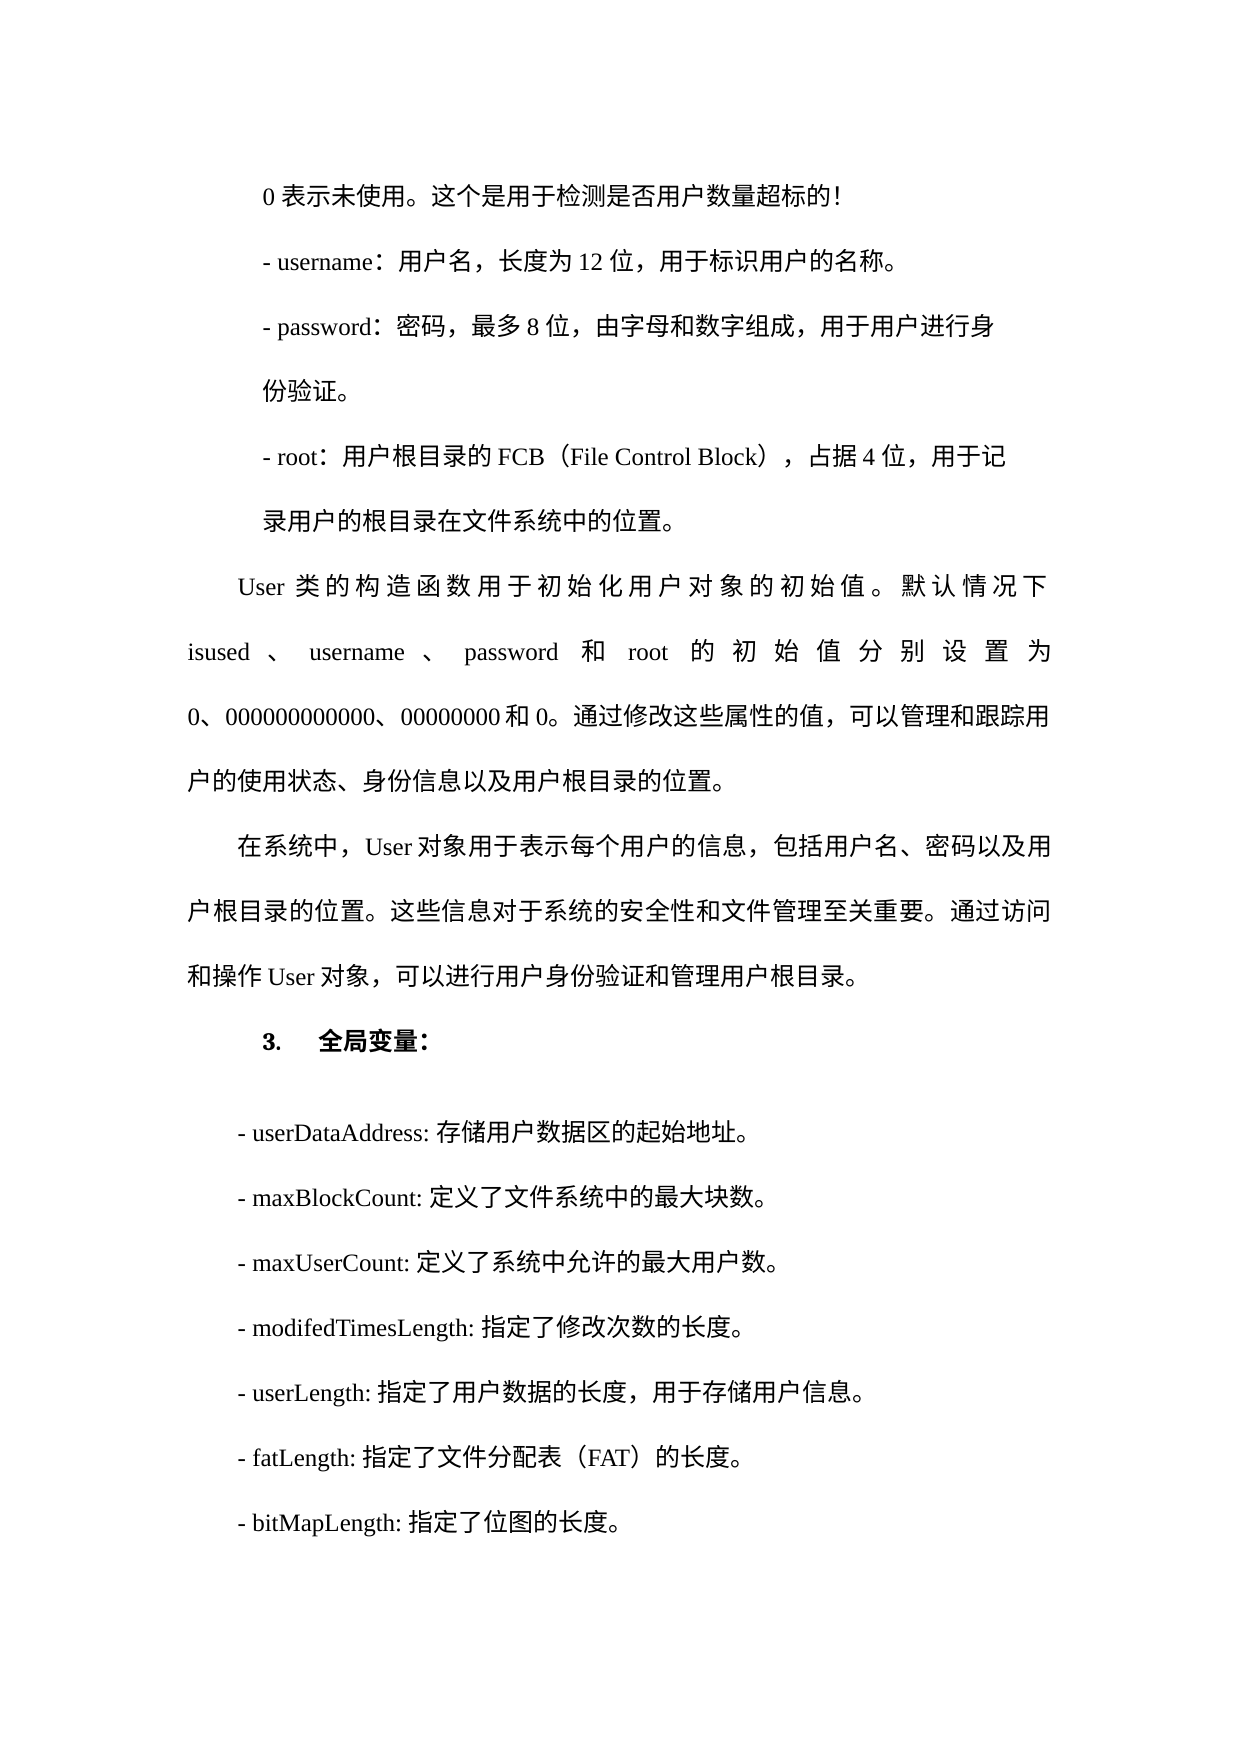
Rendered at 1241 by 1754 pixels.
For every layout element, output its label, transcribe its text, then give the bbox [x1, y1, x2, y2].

text - root：用户根目录的FCB（File Control Block），占据4 位，用于记 [212, 422, 1053, 487]
text 录用户的根目录在文件系统中的位置。 [212, 487, 1053, 552]
text - username：用户名，长度为12 位，用于标识用户的名称。 [212, 227, 1053, 292]
text 份验证。 [212, 357, 1053, 422]
text 在系统中，User对象用于表示每个用户的信息，包括用户名、密码以及用户根目录的位置。这些信息对于系统的安全性和文件管理至关重要。通过访问和操作User对象，可以进行用户身份验证和管理用户根目录。 [187, 812, 1053, 1007]
text - userDataAddress: 存储用户数据区的起始地址。 [187, 1098, 1053, 1163]
text - maxUserCount: 定义了系统中允许的最大用户数。 [187, 1228, 1053, 1293]
text - maxBlockCount: 定义了文件系统中的最大块数。 [187, 1163, 1053, 1228]
text - fatLength: 指定了文件分配表（FAT）的长度。 [187, 1423, 1053, 1488]
text - modifedTimesLength: 指定了修改次数的长度。 [187, 1293, 1053, 1358]
subtitle 全局变量： [212, 1007, 1028, 1072]
text - bitMapLength: 指定了位图的长度。 [187, 1488, 1053, 1553]
text - password：密码，最多8 位，由字母和数字组成，用于用户进行身 [212, 292, 1053, 357]
text - userLength: 指定了用户数据的长度，用于存储用户信息。 [187, 1358, 1053, 1423]
text User类的构造函数用于初始化用户对象的初始值。默认情况下，isused、username、password和root的初始值分别设置为0、000000000000、00000000和0。通过修改这些属性的值，可以管理和跟踪用户的使用状态、身份信息以及用户根目录的位置。 [187, 552, 1053, 812]
text 0 表示未使用。这个是用于检测是否用户数量超标的！ [212, 162, 1053, 227]
